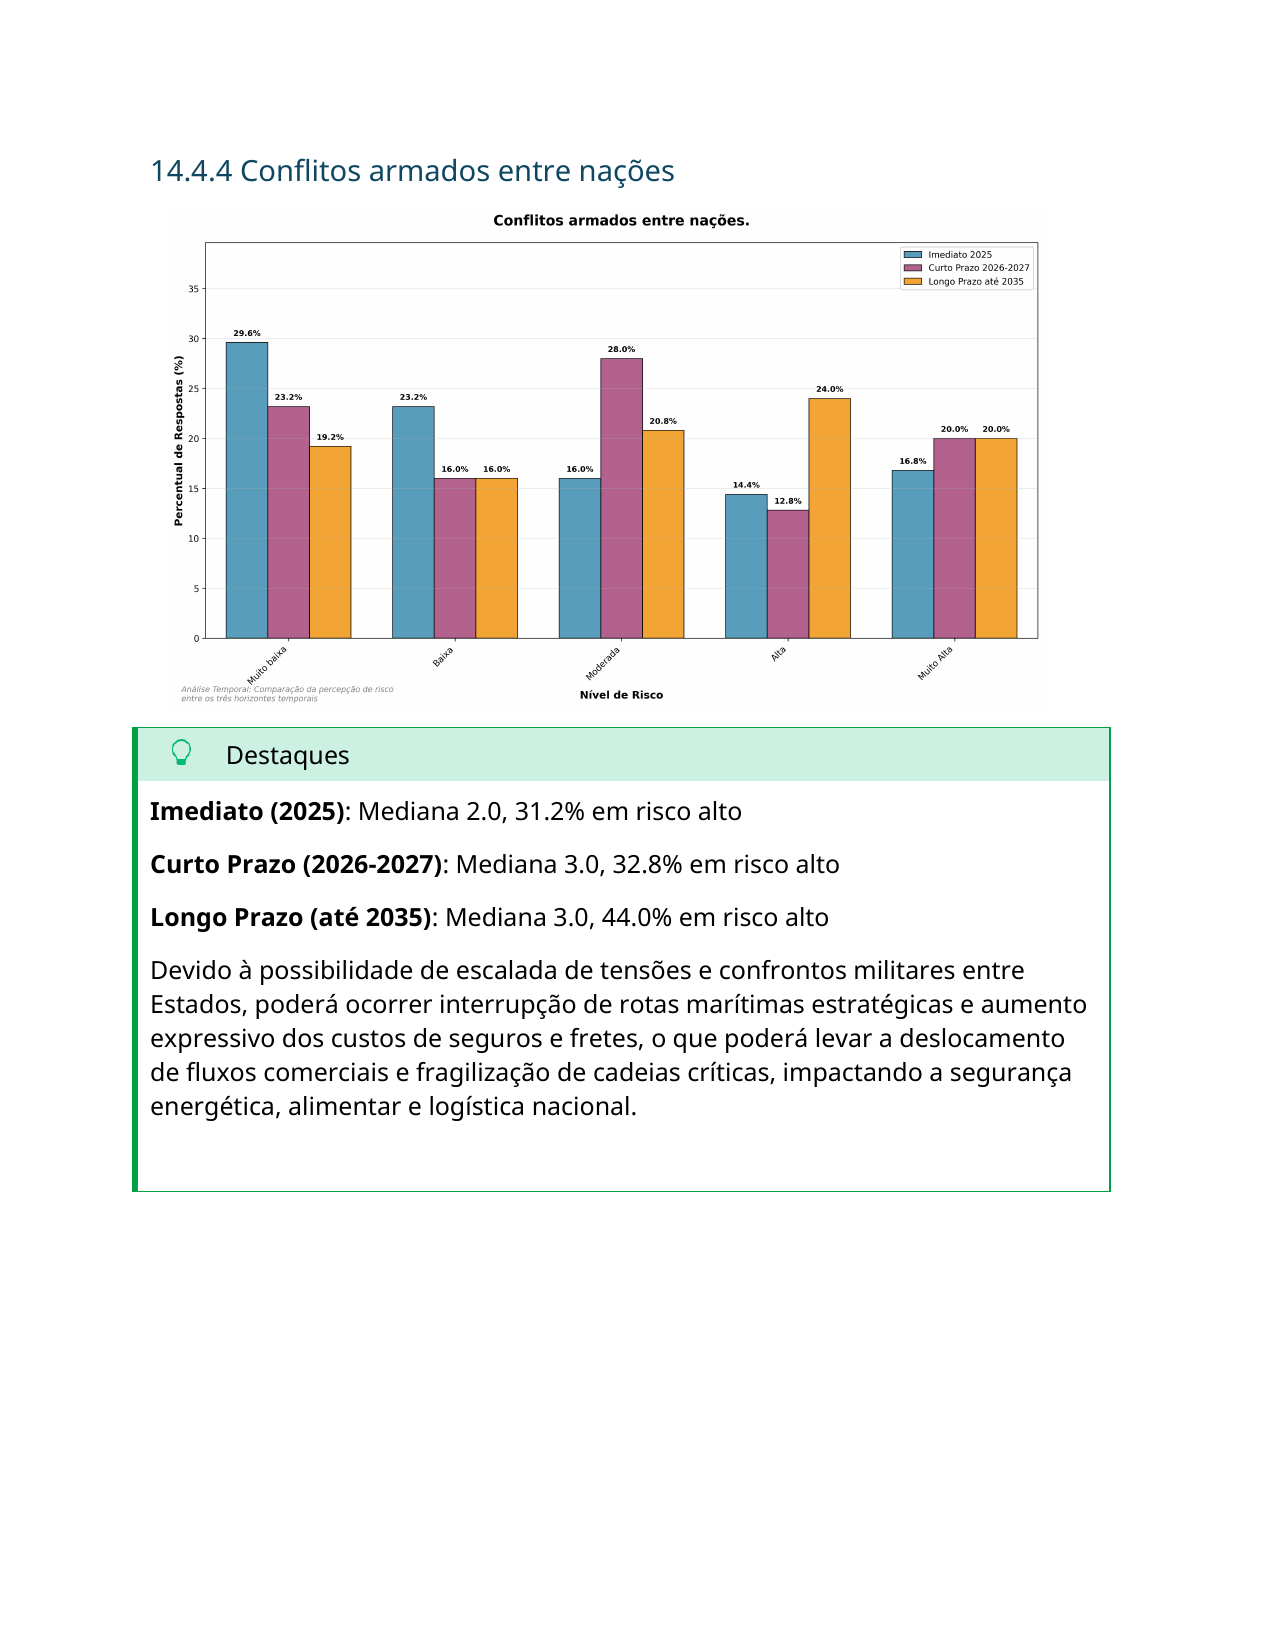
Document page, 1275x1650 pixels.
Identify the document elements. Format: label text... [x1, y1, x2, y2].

table_header Destaques [138, 728, 1109, 781]
picture [168, 208, 1044, 709]
picture [168, 739, 194, 765]
subtitle 14.4.4 Conflitos armados entre nações [150, 150, 1125, 190]
table_cell Imediato (2025): Mediana 2.0, 31.2% em risco alto Curto Prazo (2026-2027): Mediana 3.0, 32.8% em risco alto Longo Prazo (até 2035): Mediana 3.0, 44.0% em risco alto Devido à possibilidade de escalada de tensões e confrontos militares entre Estados, poderá ocorrer interrupção de rotas marítimas estratégicas e aumento expressivo dos custos de seguros e fretes, o que poderá levar a deslocamento de fluxos comerciais e fragilização de cadeias críticas, impactando a segurança energética, alimentar e logística nacional. [138, 781, 1109, 1191]
